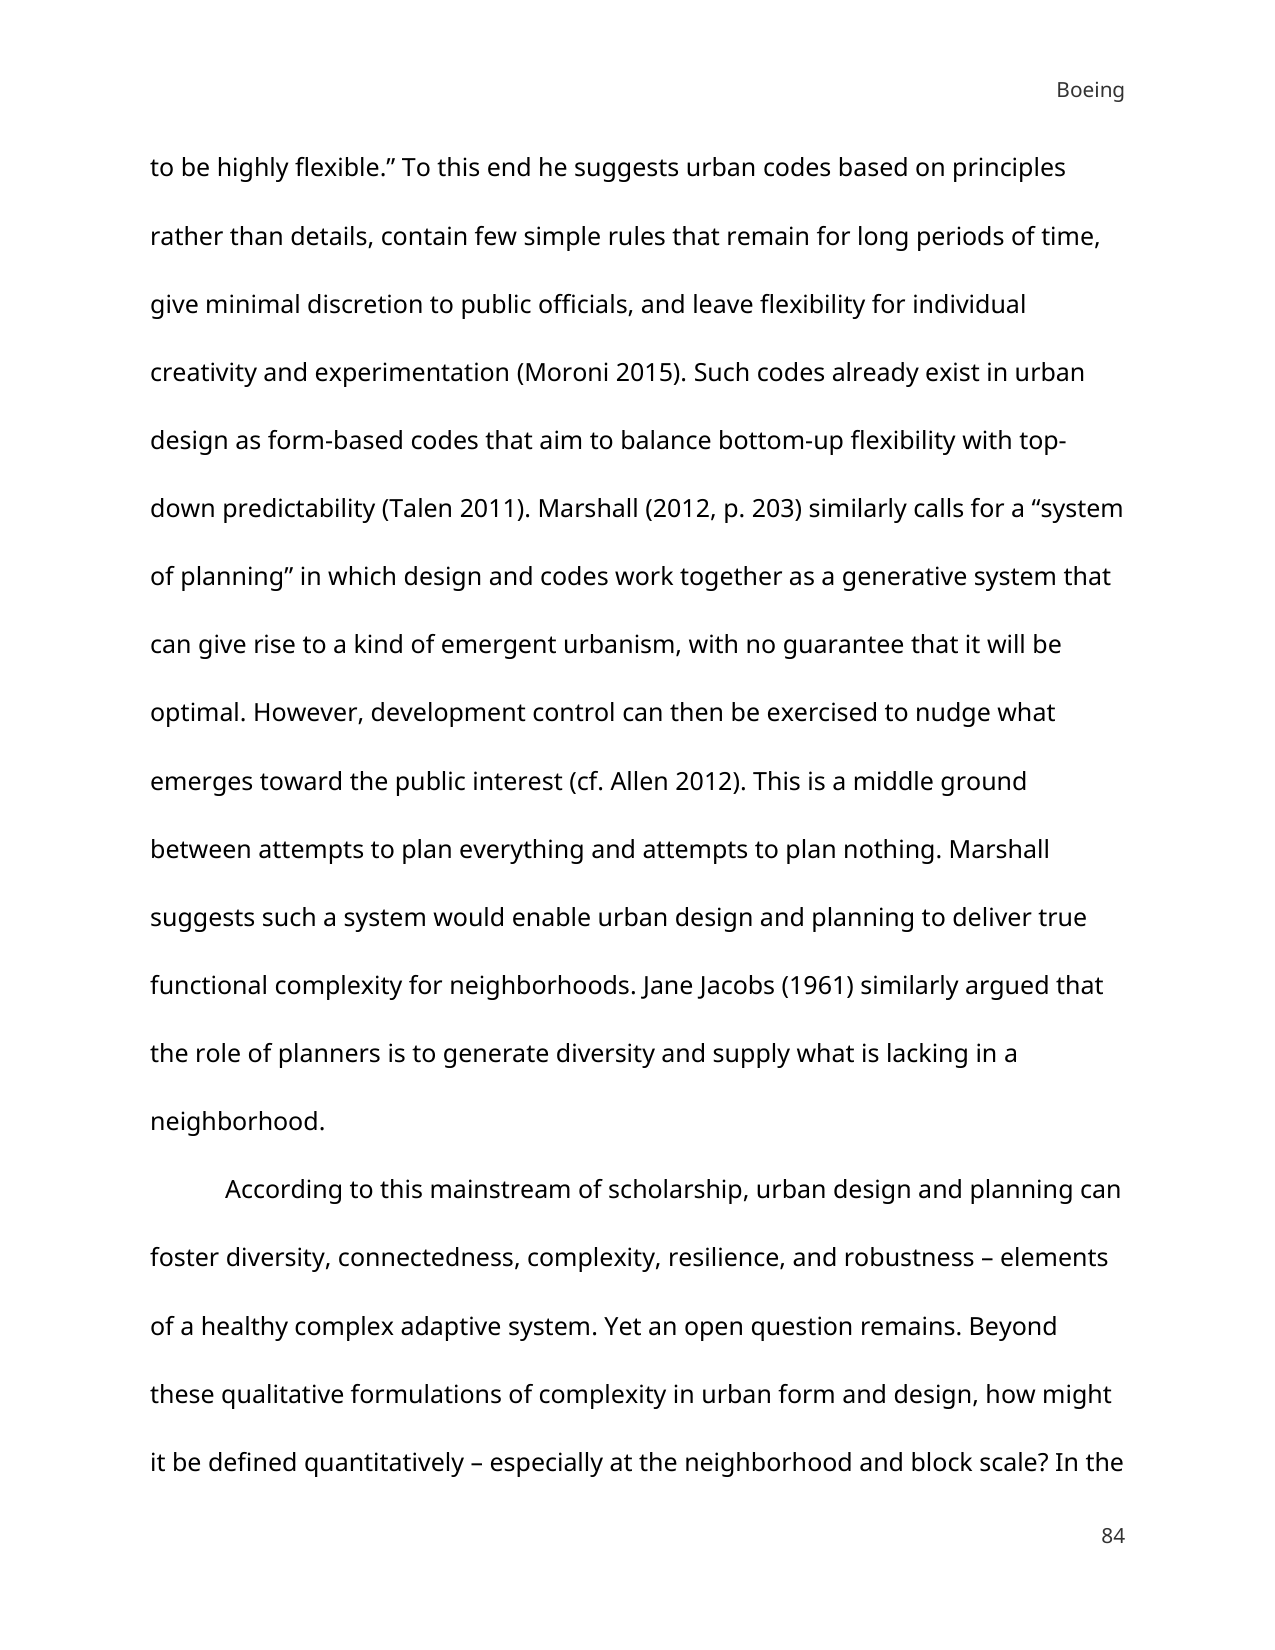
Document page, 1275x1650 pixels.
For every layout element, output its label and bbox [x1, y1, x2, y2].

text [150, 150, 1125, 1138]
text [150, 1172, 1125, 1478]
